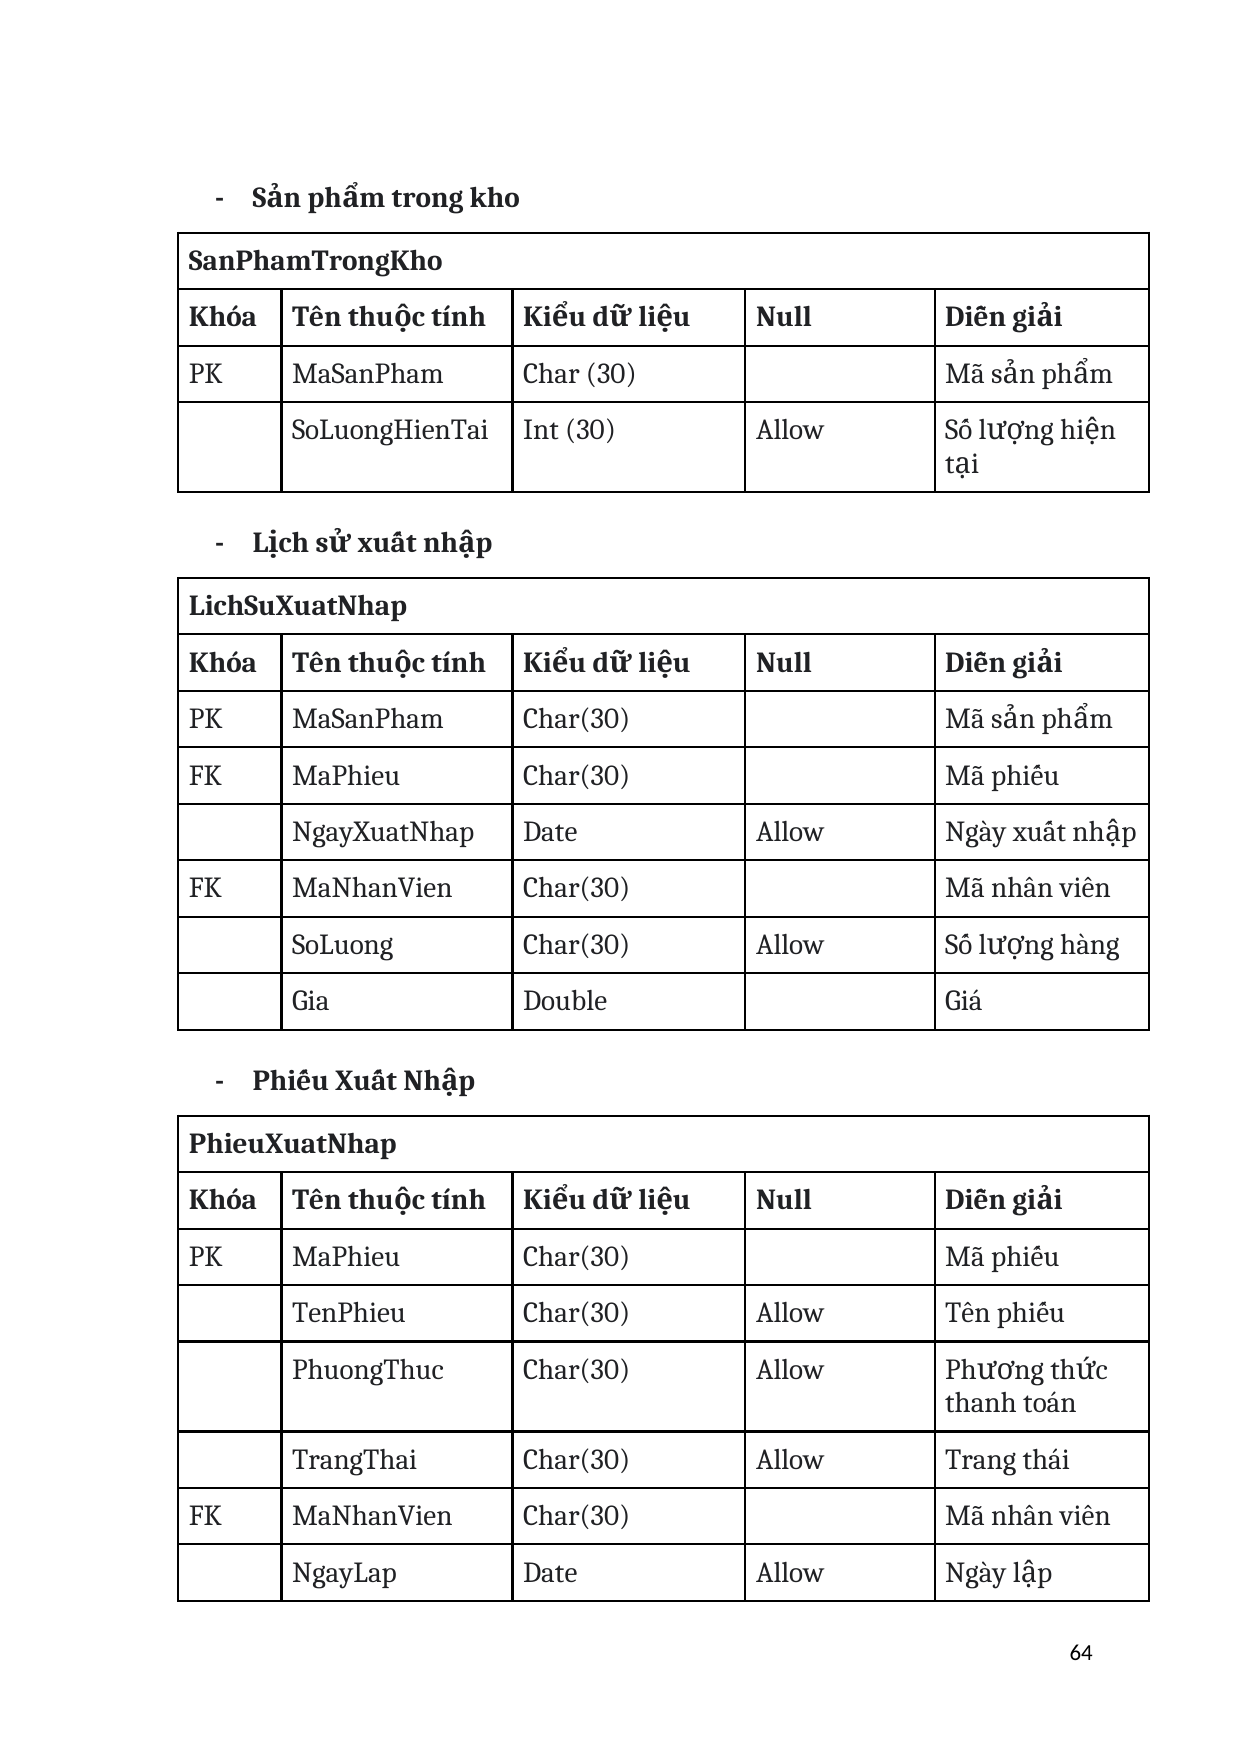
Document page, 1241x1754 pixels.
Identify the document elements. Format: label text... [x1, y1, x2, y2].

table_cell NgayXuatNhap [283, 805, 511, 859]
table_header LichSuXuatNhap [179, 579, 1148, 633]
table_cell PK [179, 1230, 280, 1284]
table_cell MaSanPham [283, 692, 511, 746]
table_cell Null [746, 635, 934, 690]
table_cell Null [746, 290, 934, 344]
table_cell Char(30) [514, 1286, 744, 1340]
table_cell Double [514, 974, 744, 1028]
table_cell Mã nhân viên [936, 1489, 1148, 1543]
table_cell Khóa [179, 290, 280, 344]
table_cell Allow [746, 918, 934, 972]
table_cell [746, 861, 934, 916]
table_cell Kiểu dữ liệu [514, 1173, 744, 1227]
table_cell MaPhieu [283, 748, 511, 803]
table_cell MaNhanVien [283, 1489, 511, 1543]
table_cell [746, 974, 934, 1028]
table_header SanPhamTrongKho [179, 234, 1148, 288]
table_cell Allow [746, 1545, 934, 1600]
table_cell SoLuong [283, 918, 511, 972]
table_cell [746, 347, 934, 401]
table_cell Date [514, 1545, 744, 1600]
table_cell Số lượng hiện tại [936, 403, 1148, 491]
table_cell Tên thuộc tính [283, 635, 511, 690]
table_cell PK [179, 692, 280, 746]
table_cell Mã nhân viên [936, 861, 1148, 916]
table_cell Char(30) [514, 861, 744, 916]
table_cell [179, 1343, 280, 1430]
table_cell MaSanPham [283, 347, 511, 401]
table_cell Trang thái [936, 1433, 1148, 1487]
table_cell NgayLap [283, 1545, 511, 1600]
table_cell Tên thuộc tính [283, 290, 511, 344]
table_cell [746, 1489, 934, 1543]
table_header PhieuXuatNhap [179, 1117, 1148, 1171]
table_cell Khóa [179, 635, 280, 690]
table_cell [179, 403, 280, 491]
table_cell [746, 1230, 934, 1284]
table_cell Diễn giải [936, 1173, 1148, 1227]
table_cell Char(30) [514, 692, 744, 746]
table_cell Phương thức thanh toán [936, 1343, 1148, 1430]
table_cell Int (30) [514, 403, 744, 491]
table_cell Khóa [179, 1173, 280, 1227]
table_cell Ngày lập [936, 1545, 1148, 1600]
table_cell [179, 805, 280, 859]
table_cell Allow [746, 403, 934, 491]
table_cell PK [179, 347, 280, 401]
table_cell SoLuongHienTai [283, 403, 511, 491]
table_cell Char(30) [514, 1343, 744, 1430]
list Lịch sử xuất nhập [215, 527, 1092, 560]
table_cell FK [179, 861, 280, 916]
table_cell MaPhieu [283, 1230, 511, 1284]
table_cell Char(30) [514, 1433, 744, 1487]
table_cell Mã sản phẩm [936, 692, 1148, 746]
table_cell Tên phiếu [936, 1286, 1148, 1340]
table_cell MaNhanVien [283, 861, 511, 916]
table_cell Giá [936, 974, 1148, 1028]
table_cell [179, 974, 280, 1028]
table_cell Số lượng hàng [936, 918, 1148, 972]
table_cell Allow [746, 1433, 934, 1487]
table_cell [179, 1286, 280, 1340]
table_cell Mã phiếu [936, 1230, 1148, 1284]
table_cell Date [514, 805, 744, 859]
table_cell TenPhieu [283, 1286, 511, 1340]
table_cell [179, 1545, 280, 1600]
table_cell Kiểu dữ liệu [514, 635, 744, 690]
table_cell Char(30) [514, 918, 744, 972]
table_cell Allow [746, 805, 934, 859]
table_cell Allow [746, 1343, 934, 1430]
table_cell TrangThai [283, 1433, 511, 1487]
table_cell FK [179, 1489, 280, 1543]
table_cell FK [179, 748, 280, 803]
table_cell Null [746, 1173, 934, 1227]
table_cell Mã sản phẩm [936, 347, 1148, 401]
table_cell PhuongThuc [283, 1343, 511, 1430]
list Phiếu Xuất Nhập [215, 1064, 1092, 1098]
table_cell Tên thuộc tính [283, 1173, 511, 1227]
table_cell Kiểu dữ liệu [514, 290, 744, 344]
table_cell Allow [746, 1286, 934, 1340]
table_cell Char (30) [514, 347, 744, 401]
table_cell Ngày xuất nhập [936, 805, 1148, 859]
table_cell Char(30) [514, 1230, 744, 1284]
table_cell [746, 692, 934, 746]
table_cell Char(30) [514, 1489, 744, 1543]
table_cell Diễn giải [936, 635, 1148, 690]
table_cell [746, 748, 934, 803]
table_cell Char(30) [514, 748, 744, 803]
table_cell Gia [283, 974, 511, 1028]
list Sản phẩm trong kho [215, 181, 1092, 215]
table_cell [179, 918, 280, 972]
table_cell [179, 1433, 280, 1487]
table_cell Diễn giải [936, 290, 1148, 344]
table_cell Mã phiếu [936, 748, 1148, 803]
